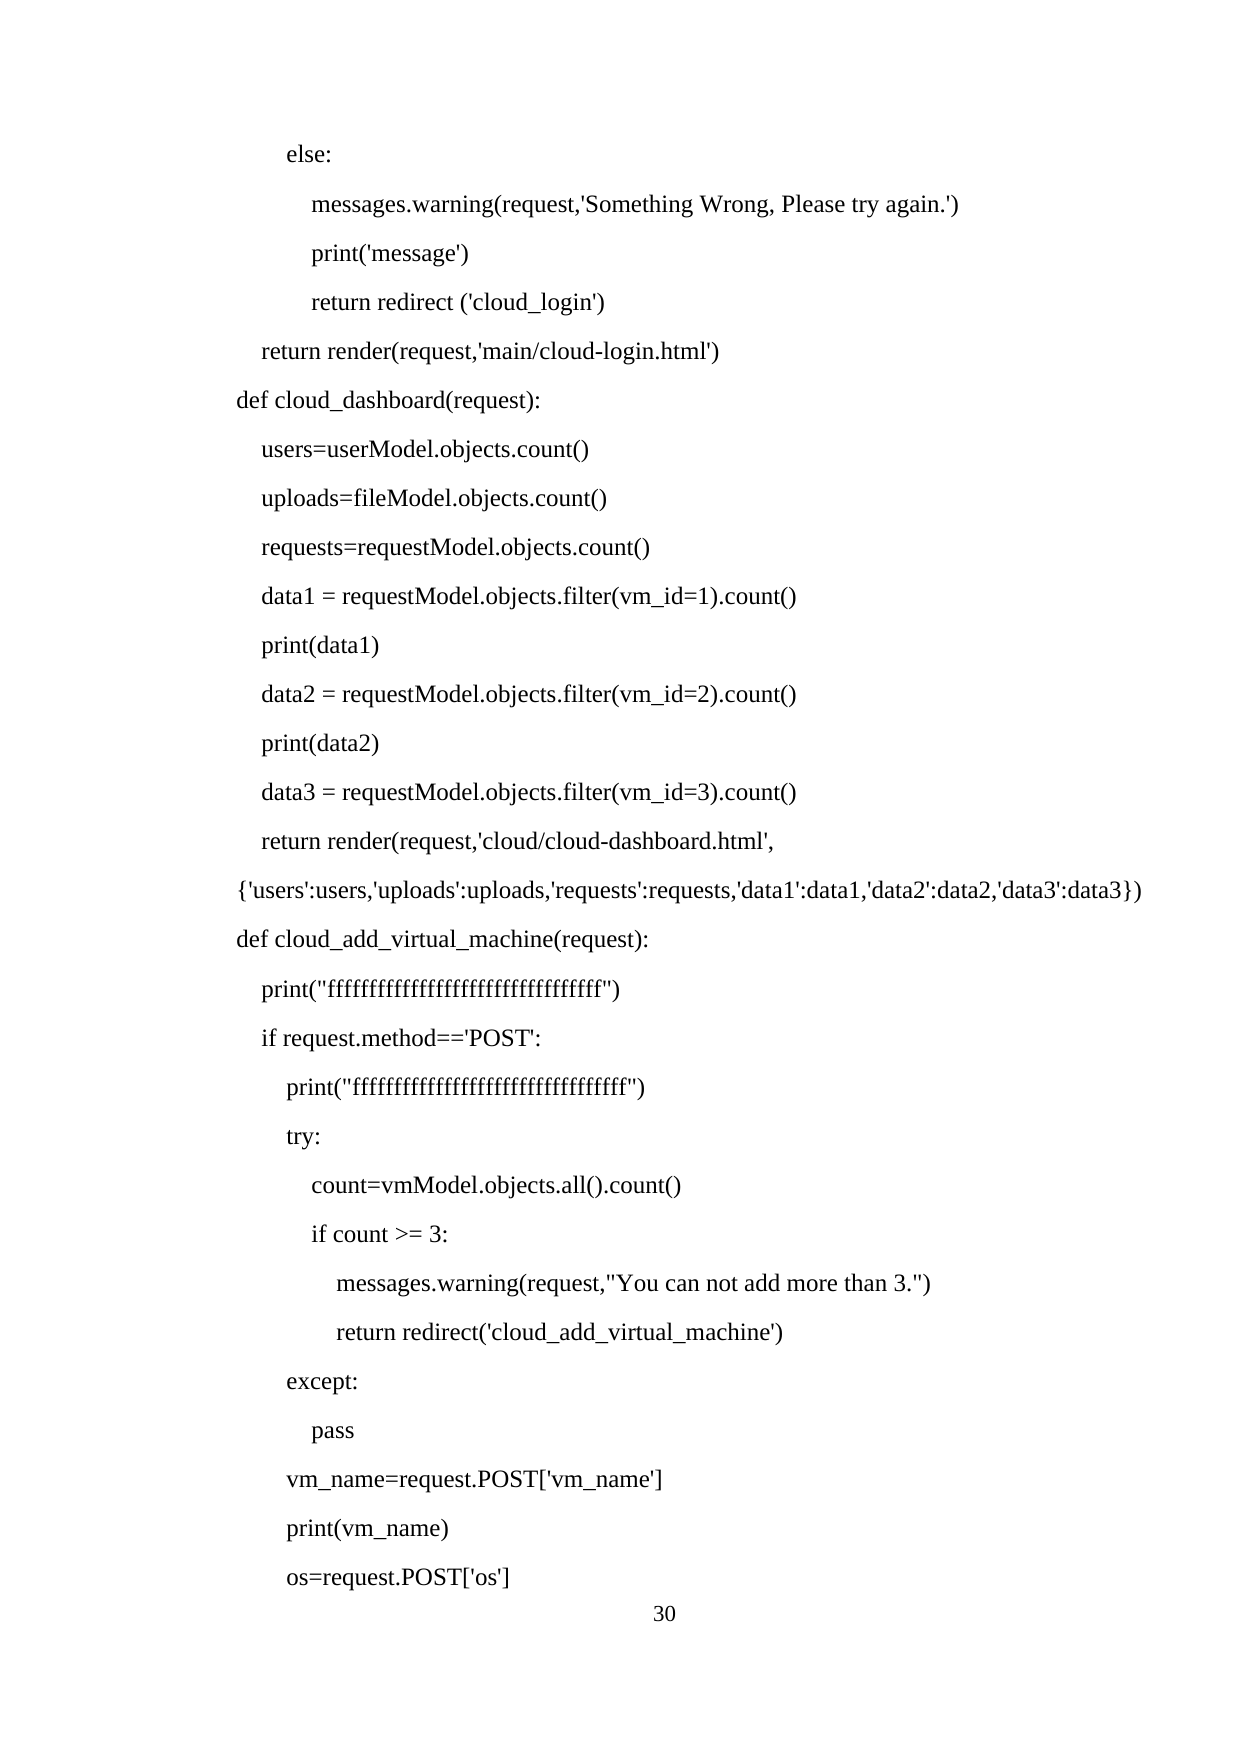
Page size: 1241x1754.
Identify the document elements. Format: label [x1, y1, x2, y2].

text [236, 139, 1152, 1591]
